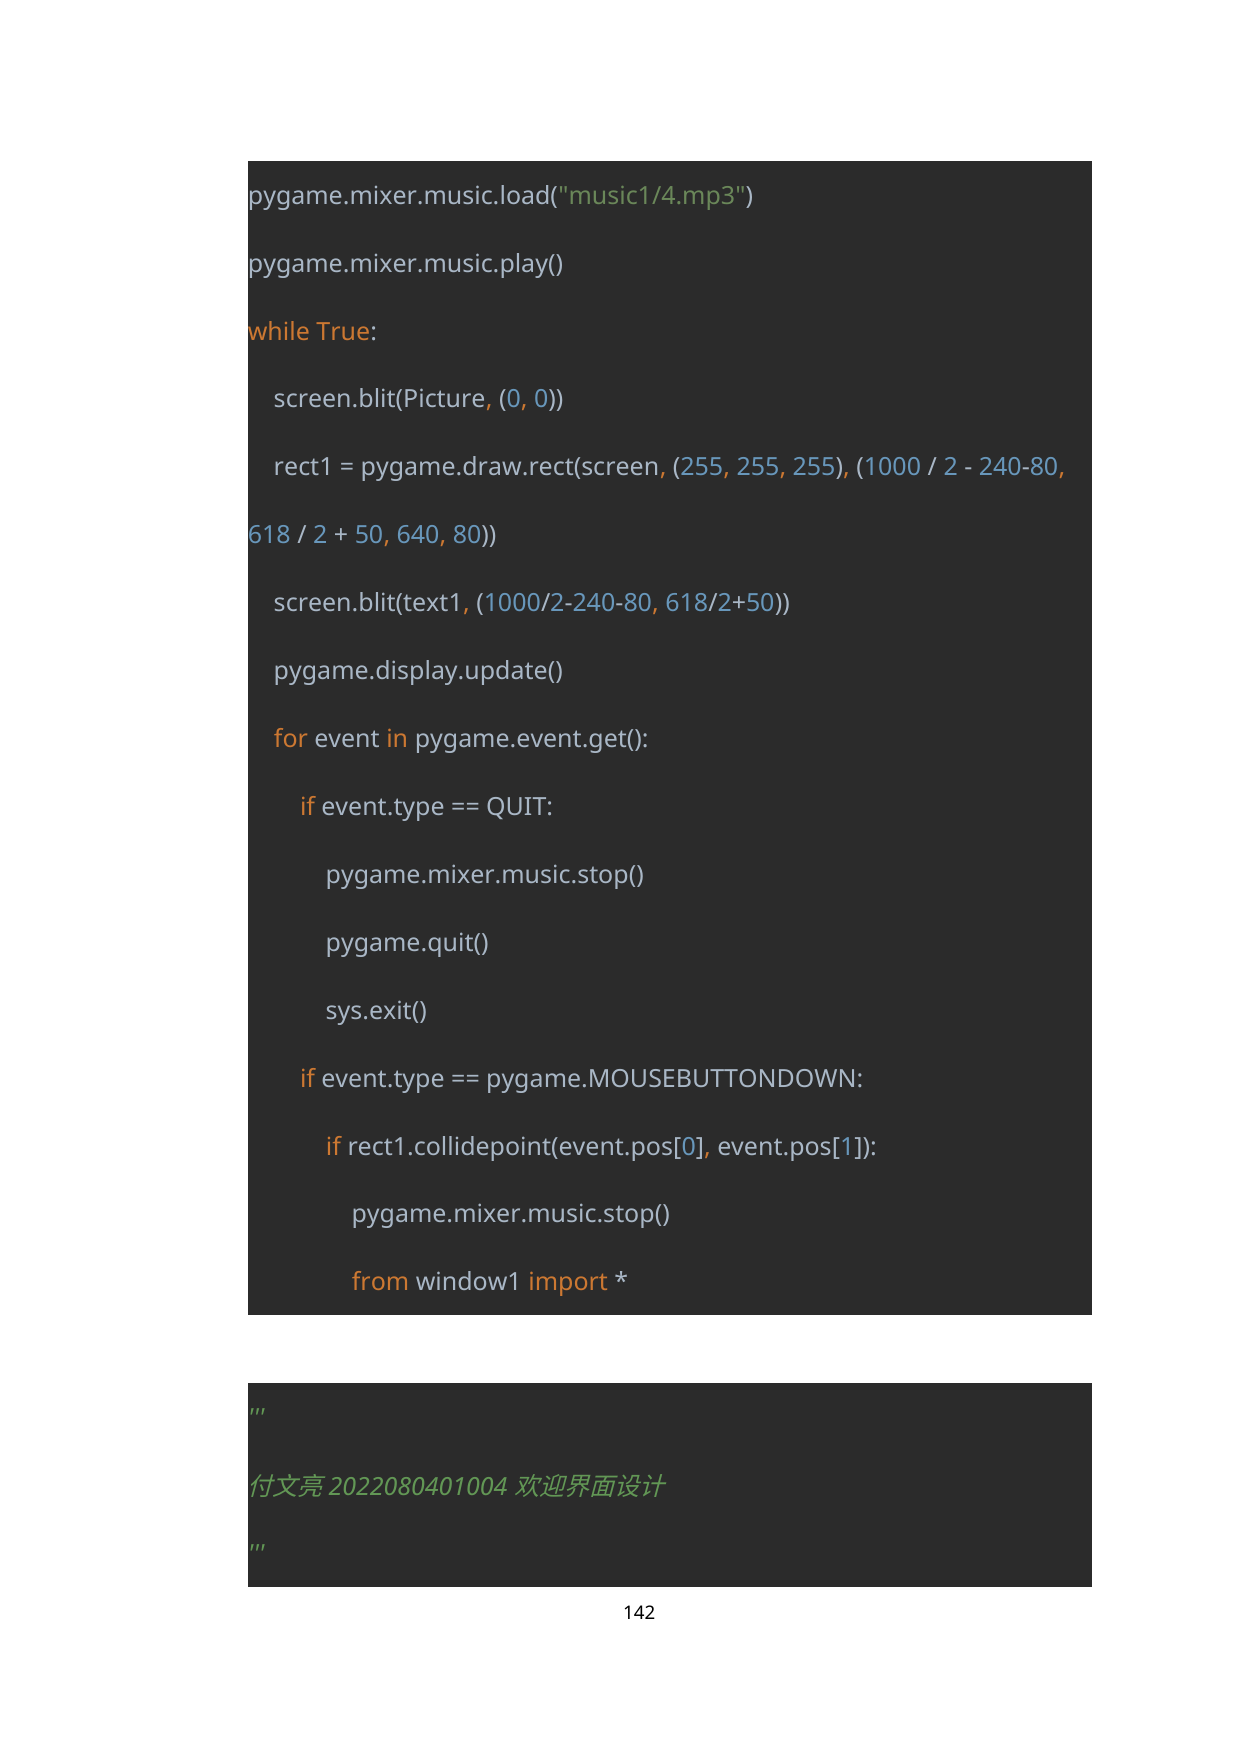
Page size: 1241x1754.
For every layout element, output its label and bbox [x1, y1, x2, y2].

text [248, 1383, 1092, 1587]
text [248, 161, 1092, 1315]
